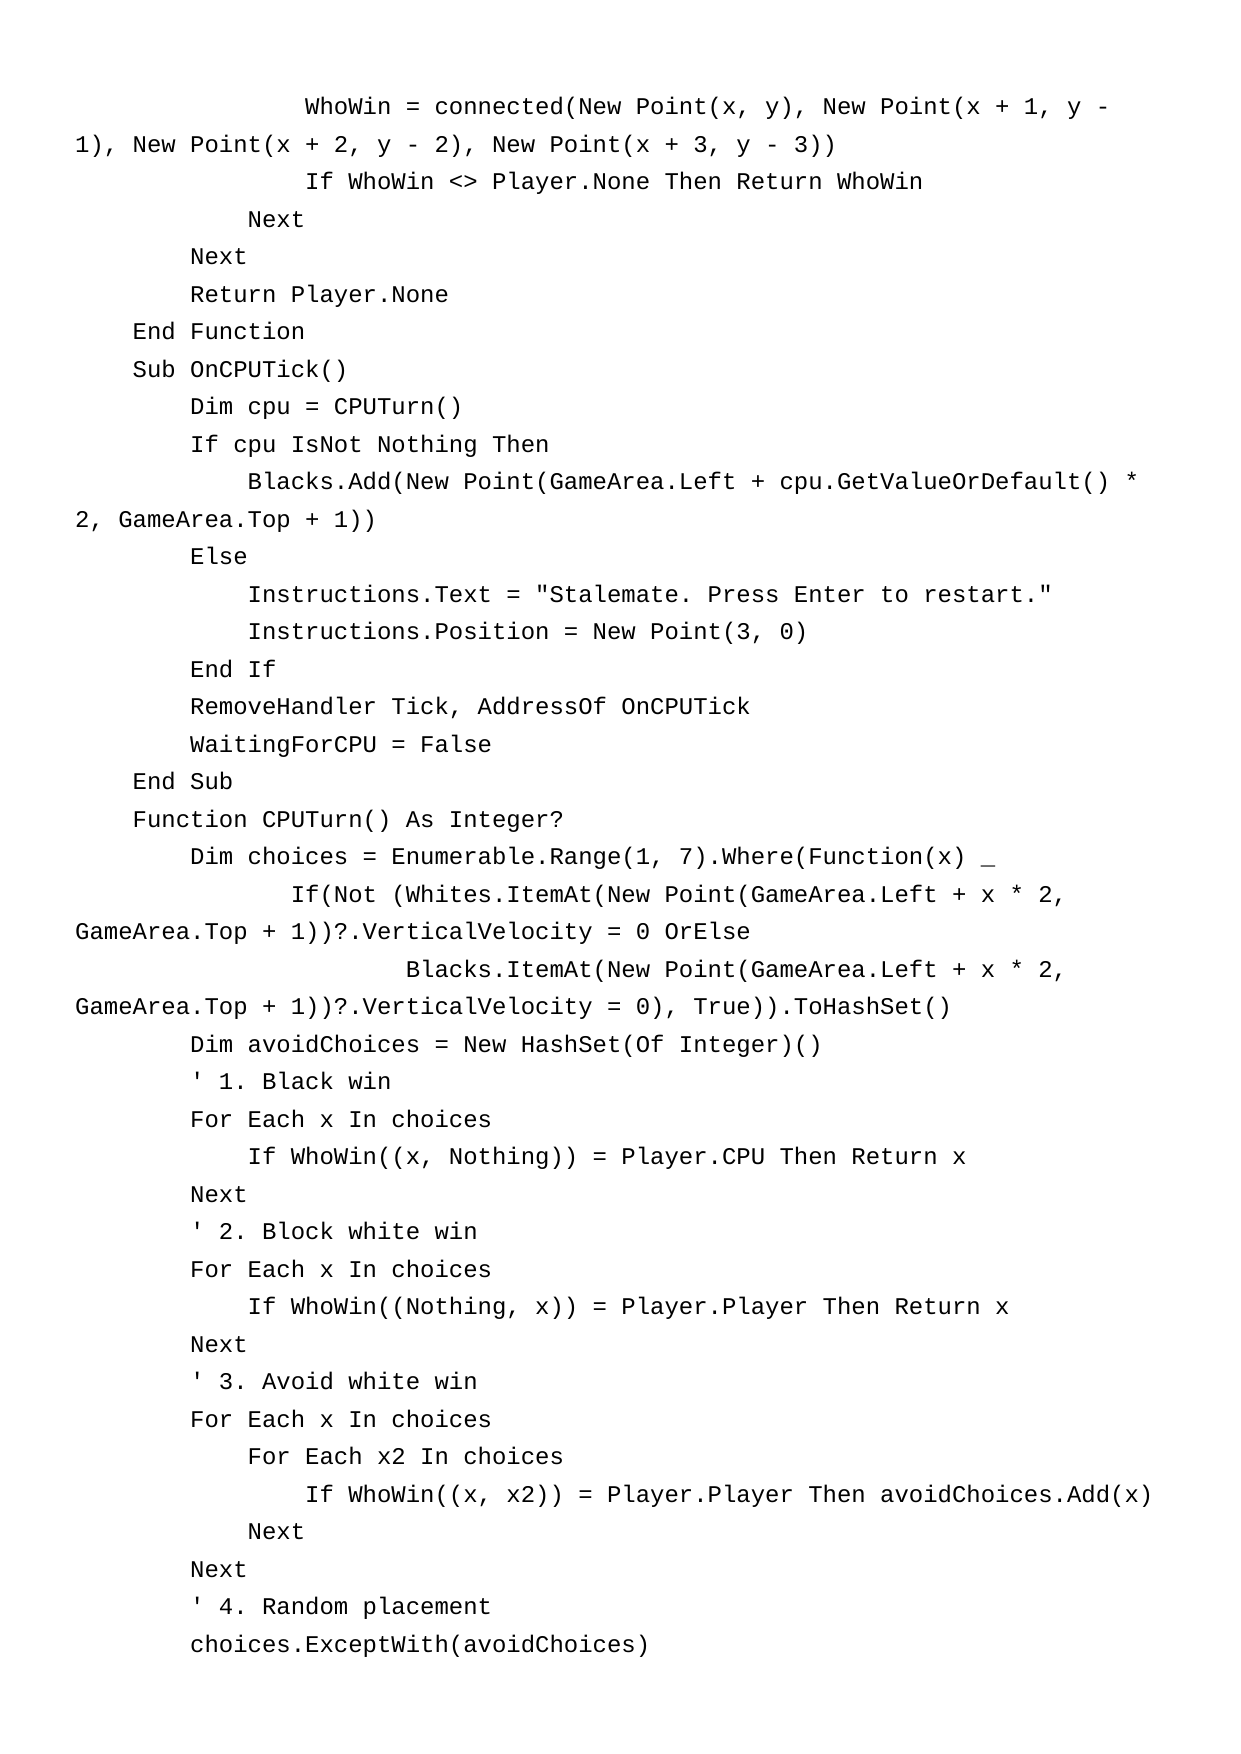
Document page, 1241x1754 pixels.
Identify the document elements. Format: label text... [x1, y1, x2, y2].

text End Sub [75, 764, 1165, 802]
text For Each x In choices [75, 1102, 1165, 1139]
text For Each x In choices [75, 1402, 1165, 1439]
text Blacks.ItemAt(New Point(GameArea.Left + x * 2, GameArea.Top + 1))?.VerticalVelocity = 0), True)).ToHashSet() [75, 952, 1165, 1027]
text choices.ExceptWith(avoidChoices) [75, 1627, 1165, 1664]
text WaitingForCPU = False [75, 727, 1165, 764]
text ' 2. Block white win [75, 1214, 1165, 1252]
text Instructions.Text = "Stalemate. Press Enter to restart." [75, 577, 1165, 614]
text Blacks.Add(New Point(GameArea.Left + cpu.GetValueOrDefault() * 2, GameArea.Top + 1)) [75, 464, 1165, 539]
text End If [75, 652, 1165, 689]
text If WhoWin((x, x2)) = Player.Player Then avoidChoices.Add(x) [75, 1477, 1165, 1514]
text End Function [75, 314, 1165, 352]
text ' 1. Black win [75, 1064, 1165, 1102]
text If WhoWin((x, Nothing)) = Player.CPU Then Return x [75, 1139, 1165, 1177]
text If cpu IsNot Nothing Then [75, 427, 1165, 464]
text Dim choices = Enumerable.Range(1, 7).Where(Function(x) _ [75, 839, 1165, 877]
text WhoWin = connected(New Point(x, y), New Point(x + 1, y - 1), New Point(x + 2, y - 2), New Point(x + 3, y - 3)) [75, 89, 1165, 164]
text RemoveHandler Tick, AddressOf OnCPUTick [75, 689, 1165, 727]
text Next [75, 1552, 1165, 1589]
text If(Not (Whites.ItemAt(New Point(GameArea.Left + x * 2, GameArea.Top + 1))?.VerticalVelocity = 0 OrElse [75, 877, 1165, 952]
text ' 3. Avoid white win [75, 1364, 1165, 1402]
text Instructions.Position = New Point(3, 0) [75, 614, 1165, 652]
text For Each x In choices [75, 1252, 1165, 1289]
text Dim cpu = CPUTurn() [75, 389, 1165, 427]
text For Each x2 In choices [75, 1439, 1165, 1477]
text Else [75, 539, 1165, 577]
text Dim avoidChoices = New HashSet(Of Integer)() [75, 1027, 1165, 1064]
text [75, 164, 1165, 202]
text Function CPUTurn() As Integer? [75, 802, 1165, 839]
text ' 4. Random placement [75, 1589, 1165, 1627]
text Next [75, 1177, 1165, 1214]
text Return Player.None [75, 277, 1165, 314]
text Next [75, 1514, 1165, 1552]
text Sub OnCPUTick() [75, 352, 1165, 389]
text Next [75, 239, 1165, 277]
text Next [75, 202, 1165, 239]
text Next [75, 1327, 1165, 1364]
text If WhoWin((Nothing, x)) = Player.Player Then Return x [75, 1289, 1165, 1327]
